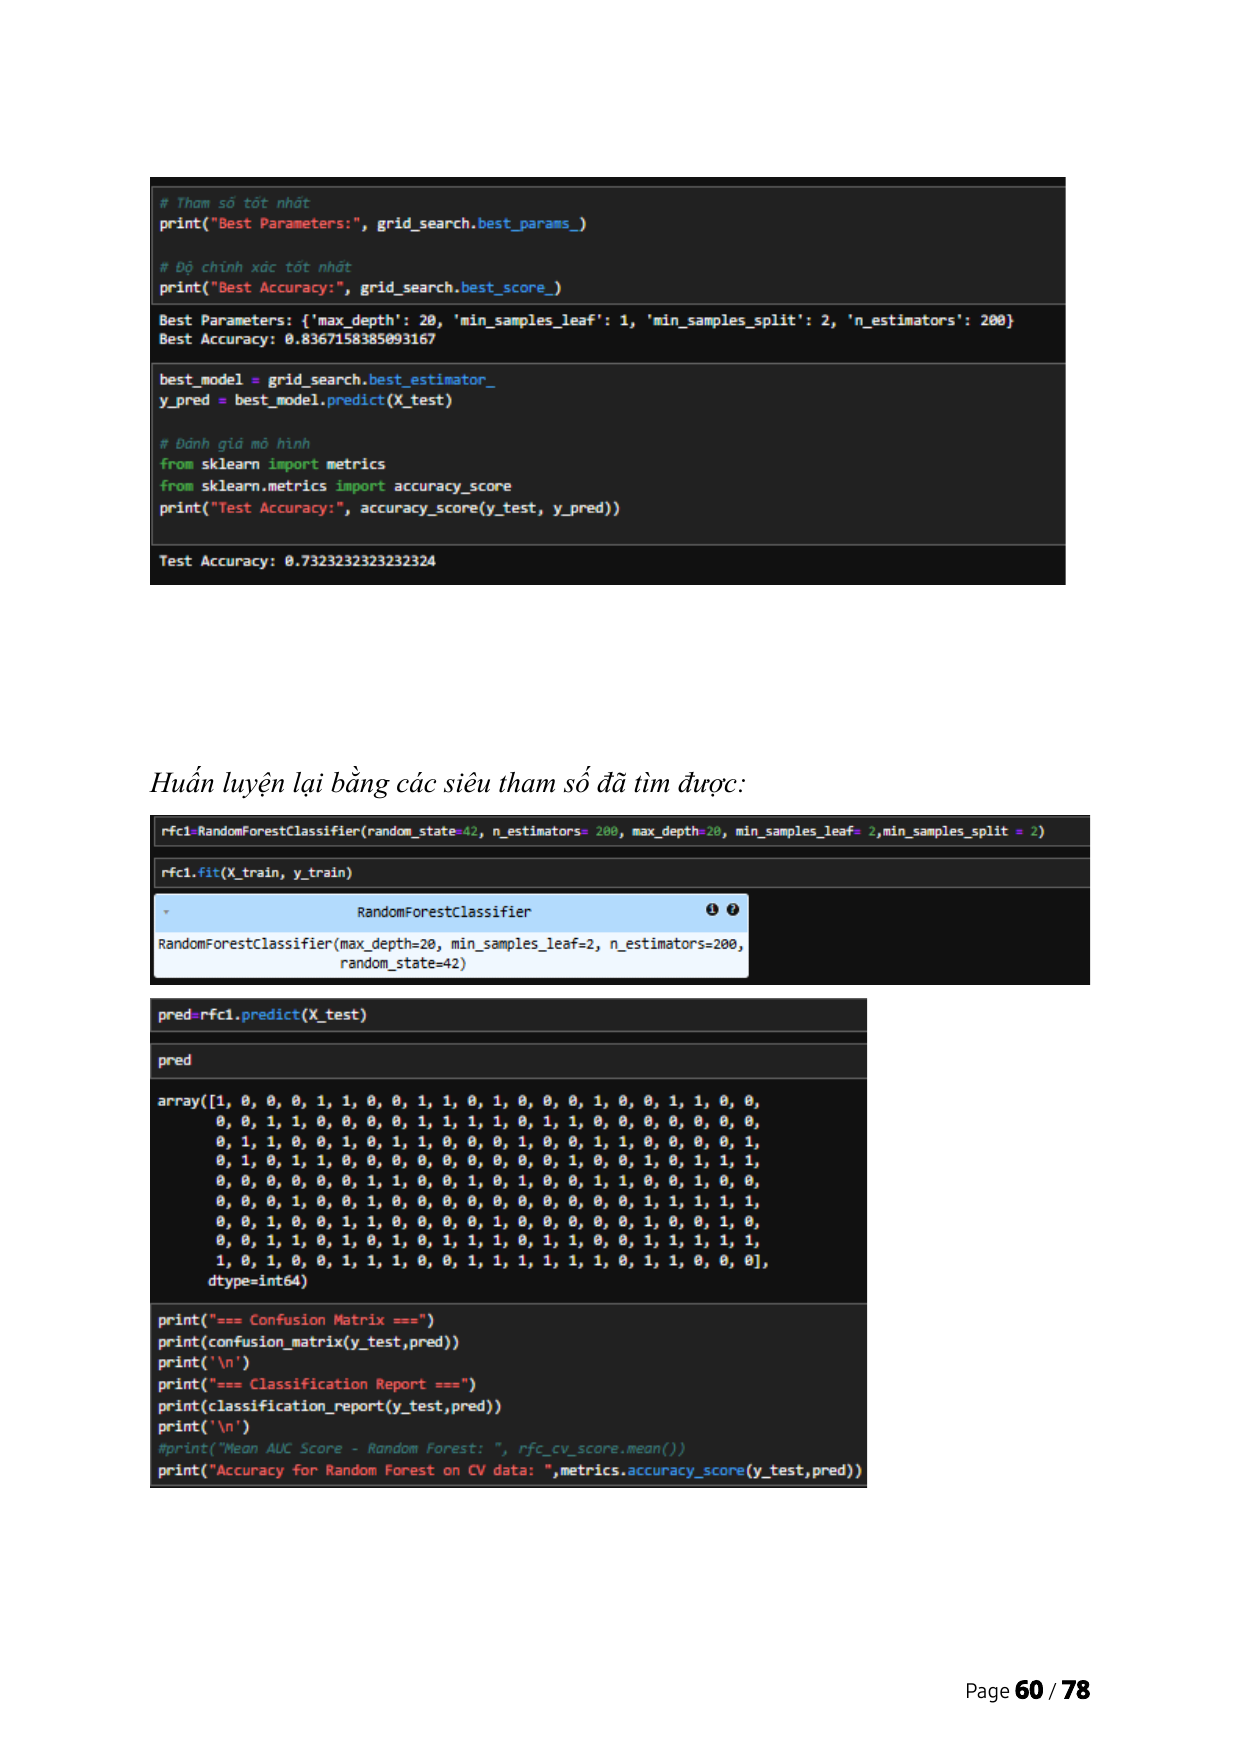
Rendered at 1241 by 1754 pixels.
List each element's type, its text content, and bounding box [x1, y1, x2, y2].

picture [150, 177, 1066, 585]
picture [150, 998, 868, 1488]
text Huấn luyện lại bằng các siêu tham số đã tìm được: [150, 765, 1090, 799]
picture [150, 815, 1091, 985]
